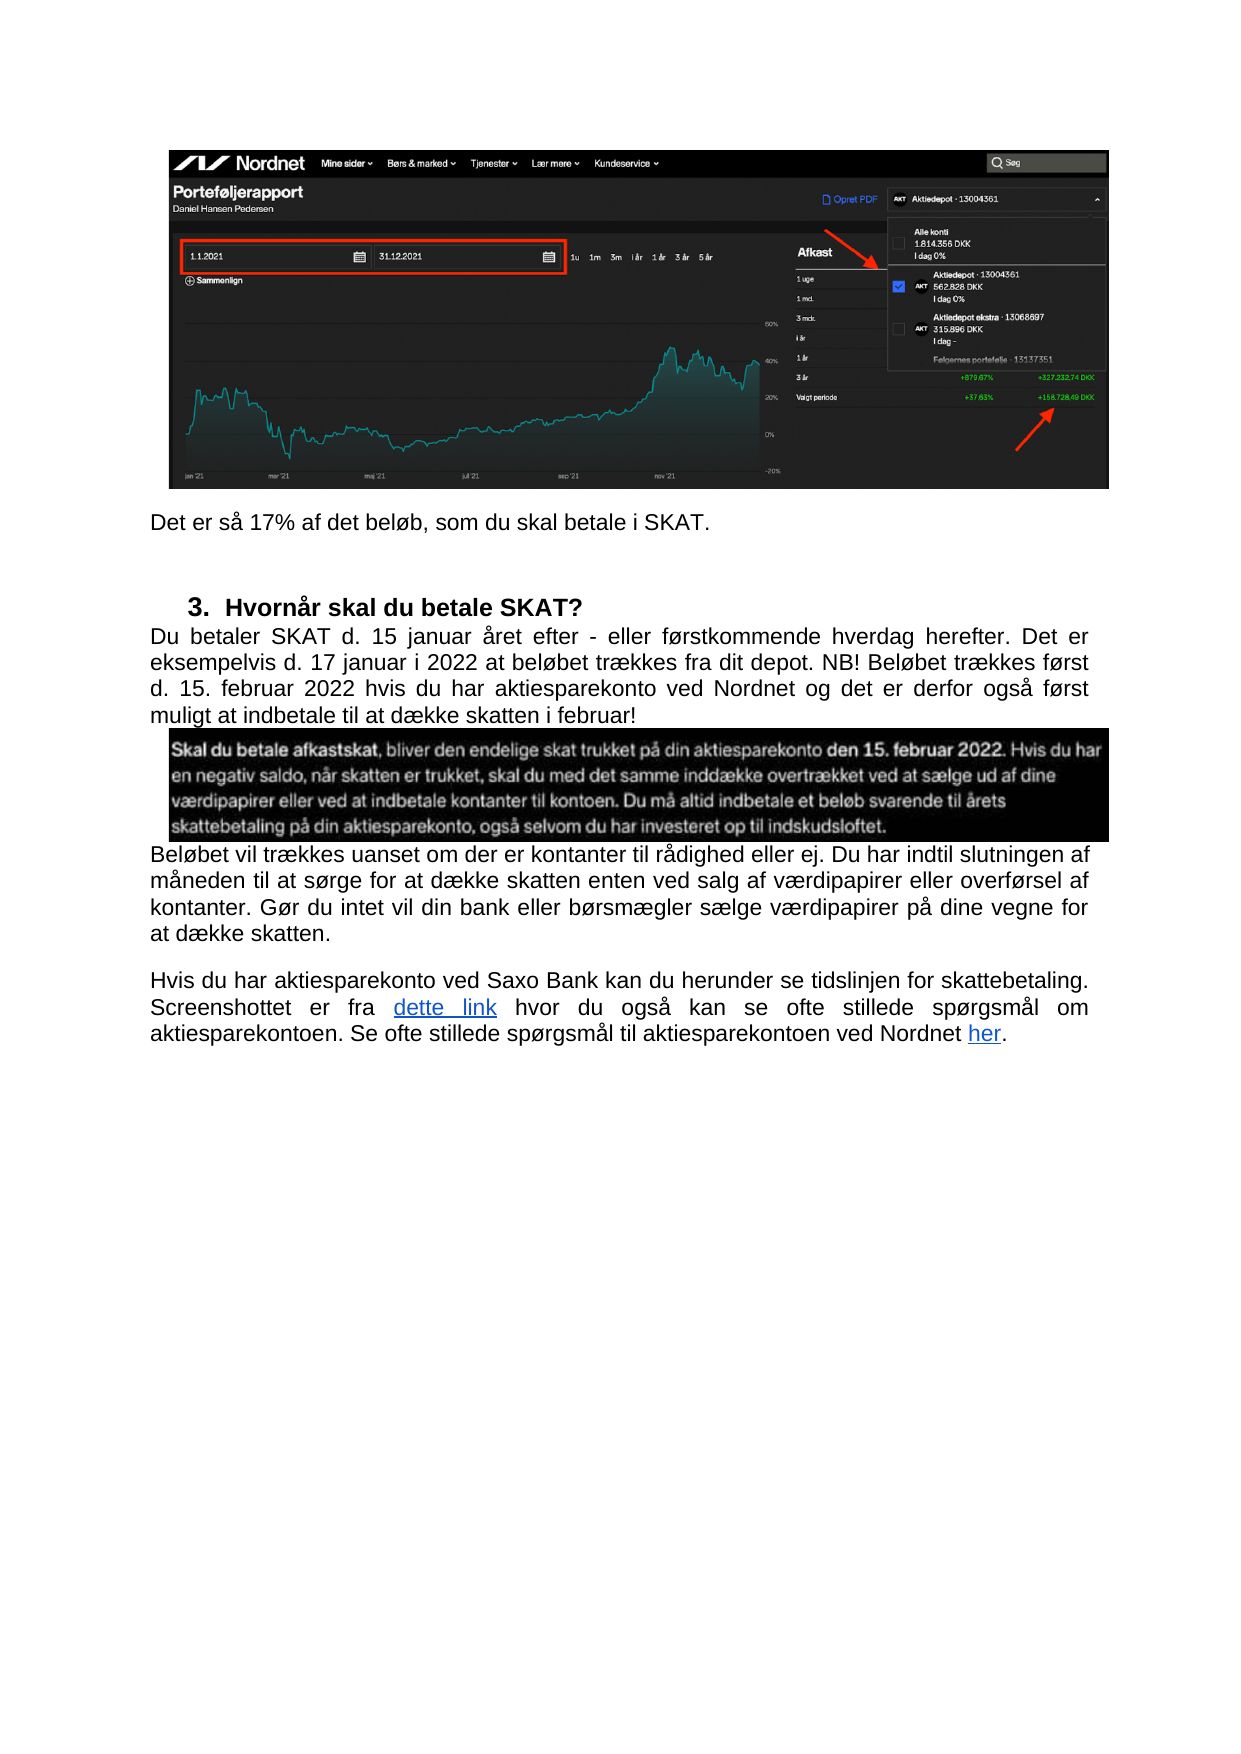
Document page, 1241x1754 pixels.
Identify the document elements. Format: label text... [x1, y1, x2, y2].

list Hvornår skal du betale SKAT? [187, 591, 1090, 623]
text Det er så 17% af det beløb, som du skal betale i SKAT. [150, 509, 1090, 535]
text Hvis du har aktiesparekonto ved Saxo Bank kan du herunder se tidslinjen for skattebetaling. Screenshottet er fra dette link hvor du også kan se ofte stillede spørgsmål om aktiesparekontoen. Se ofte stillede spørgsmål til aktiesparekontoen ved Nordnet her. [150, 967, 1090, 1046]
text Du betaler SKAT d. 15 januar året efter - eller førstkommende hverdag herefter. Det er eksempelvis d. 17 januar i 2022 at beløbet trækkes fra dit depot. NB! Beløbet trækkes først d. 15. februar 2022 hvis du har aktiesparekonto ved Nordnet og det er derfor også først muligt at indbetale til at dække skatten i februar! [150, 623, 1090, 728]
text Beløbet vil trækkes uanset om der er kontanter til rådighed eller ej. Du har indtil slutningen af måneden til at sørge for at dække skatten enten ved salg af værdipapirer eller overførsel af kontanter. Gør du intet vil din bank eller børsmægler sælge værdipapirer på dine vegne for at dække skatten. [150, 841, 1090, 947]
